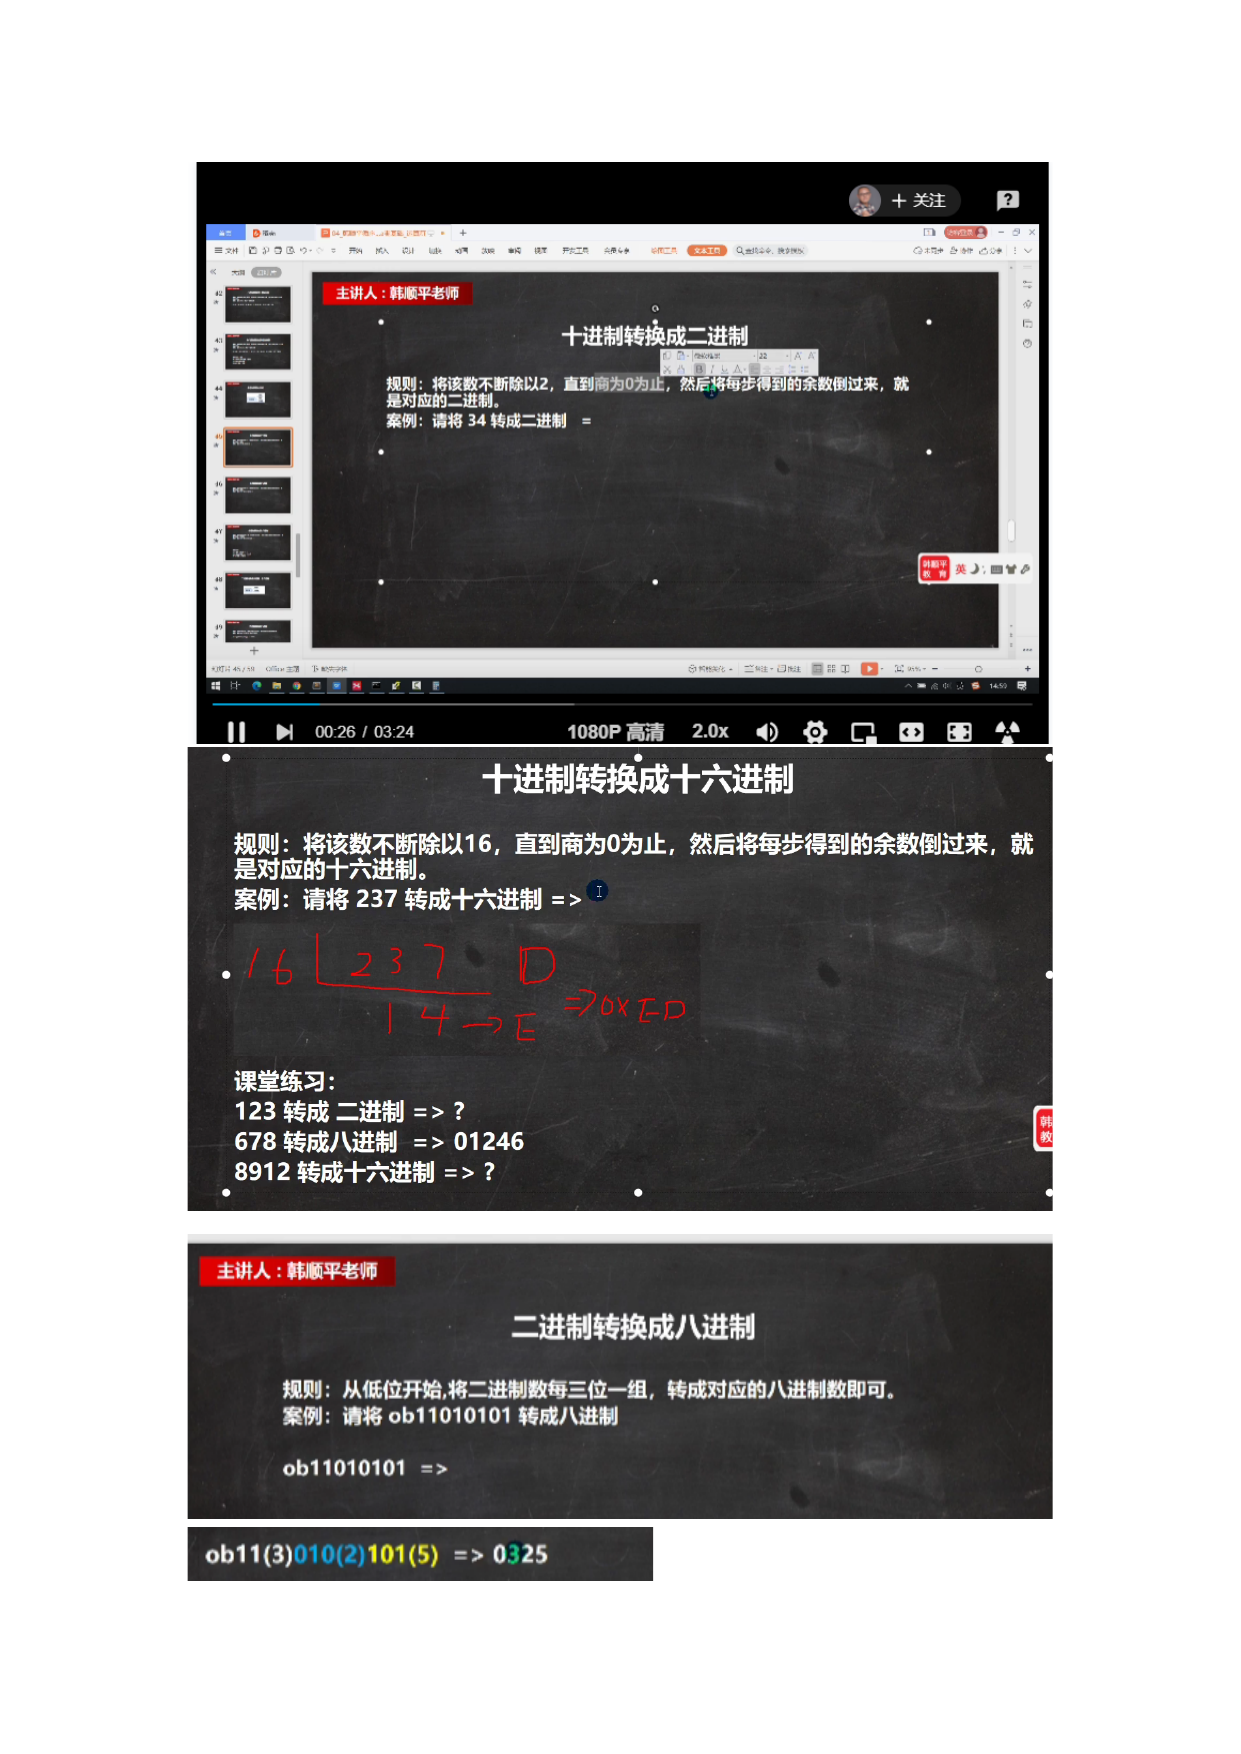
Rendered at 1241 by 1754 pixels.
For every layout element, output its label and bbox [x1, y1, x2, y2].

picture [187, 162, 1053, 744]
picture [187, 1234, 1053, 1519]
picture [187, 747, 1053, 1211]
picture [187, 1527, 654, 1581]
